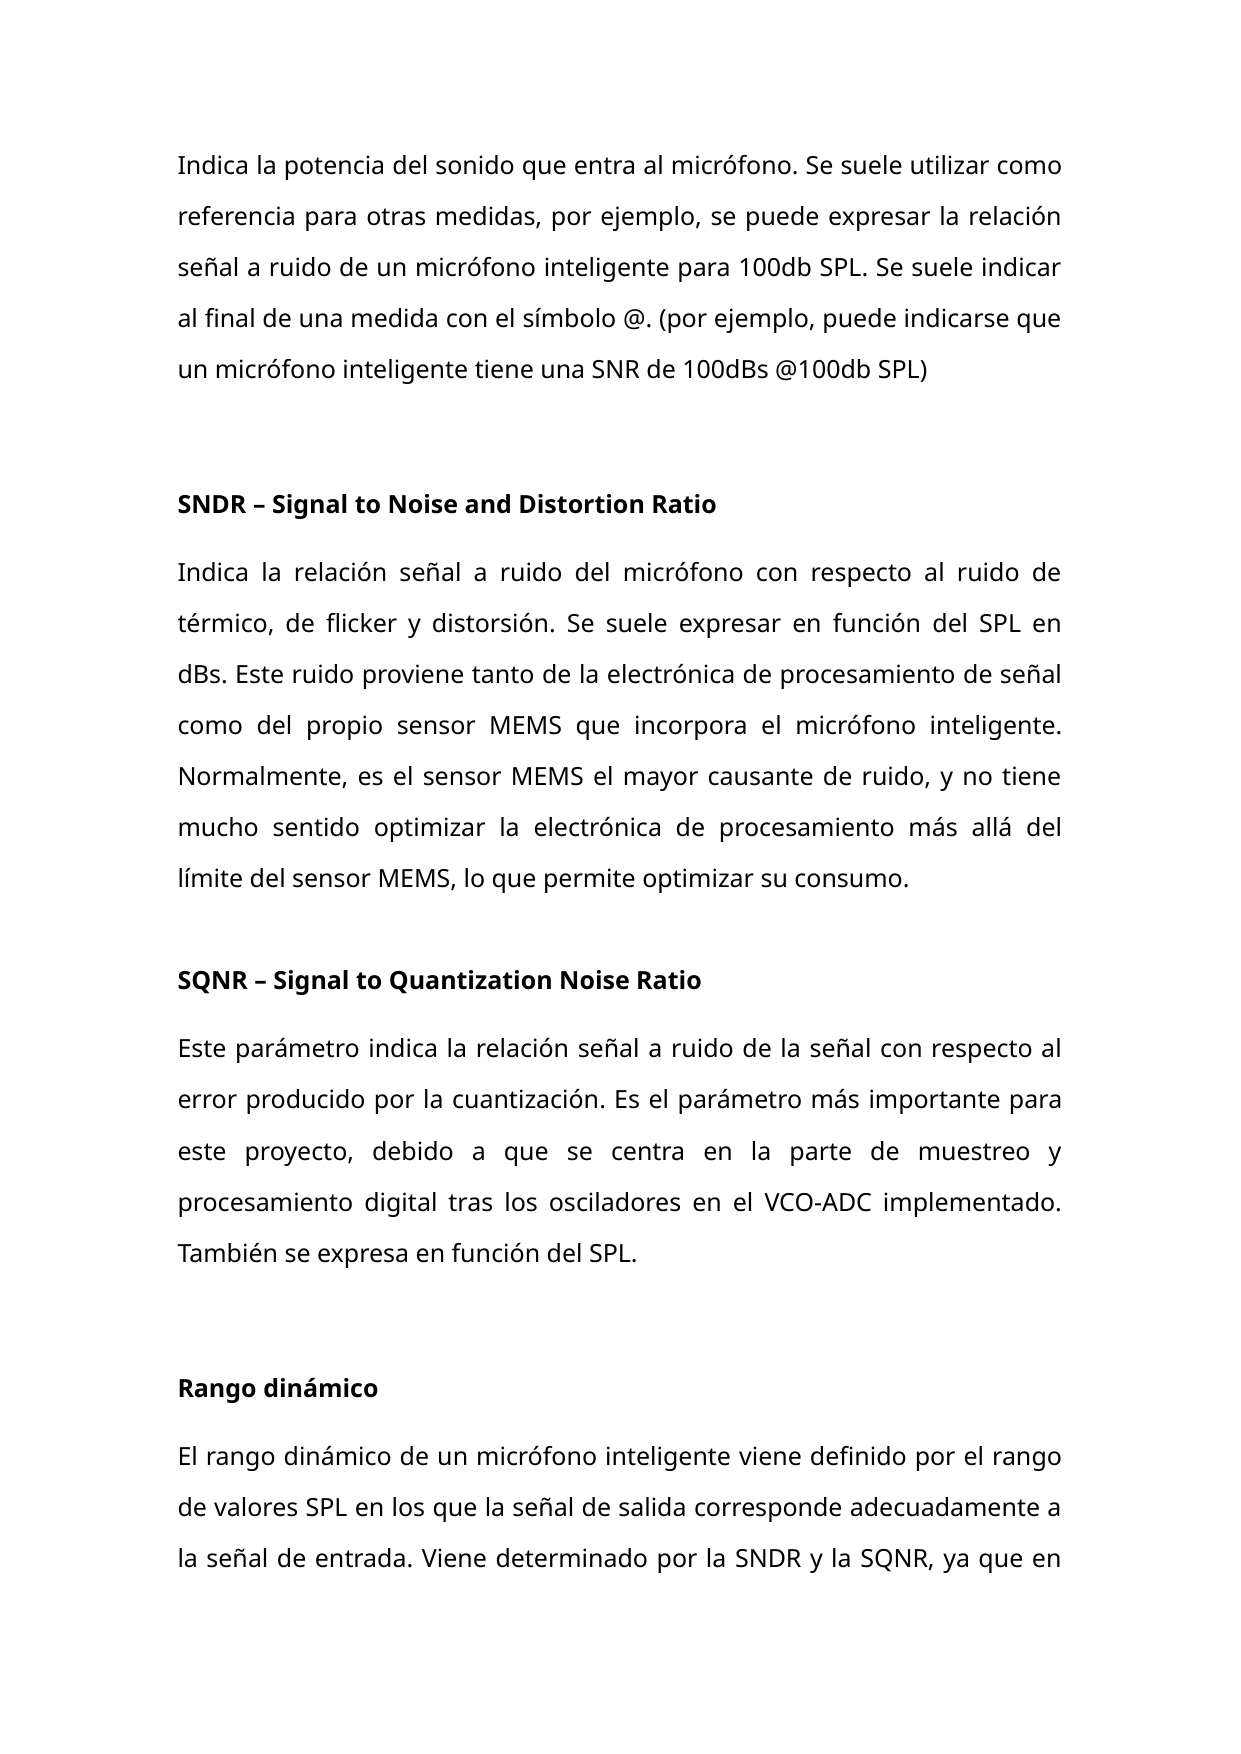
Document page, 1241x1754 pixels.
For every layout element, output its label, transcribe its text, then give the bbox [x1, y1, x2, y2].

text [177, 1439, 1063, 1575]
text Este parámetro indica la relación señal a ruido de la señal con respecto al error producido por la cuantización. Es el parámetro más importante para este proyecto, debido a que se centra en la parte de muestreo y procesamiento digital tras los osciladores en el VCO-ADC implementado. También se expresa en función del SPL. [177, 1031, 1063, 1269]
text Indica la potencia del sonido que entra al micrófono. Se suele utilizar como referencia para otras medidas, por ejemplo, se puede expresar la relación señal a ruido de un micrófono inteligente para 100db SPL. Se suele indicar al final de una medida con el símbolo @. (por ejemplo, puede indicarse que un micrófono inteligente tiene una SNR de 100dBs @100db SPL) [177, 148, 1063, 386]
text SQNR – Signal to Quantization Noise Ratio [177, 963, 1063, 997]
text Indica la relación señal a ruido del micrófono con respecto al ruido de térmico, de flicker y distorsión. Se suele expresar en función del SPL en dBs. Este ruido proviene tanto de la electrónica de procesamiento de señal como del propio sensor MEMS que incorpora el micrófono inteligente. Normalmente, es el sensor MEMS el mayor causante de ruido, y no tiene mucho sentido optimizar la electrónica de procesamiento más allá del límite del sensor MEMS, lo que permite optimizar su consumo. [177, 555, 1063, 895]
text Rango dinámico [177, 1371, 1063, 1405]
text SNDR – Signal to Noise and Distortion Ratio [177, 487, 1063, 521]
